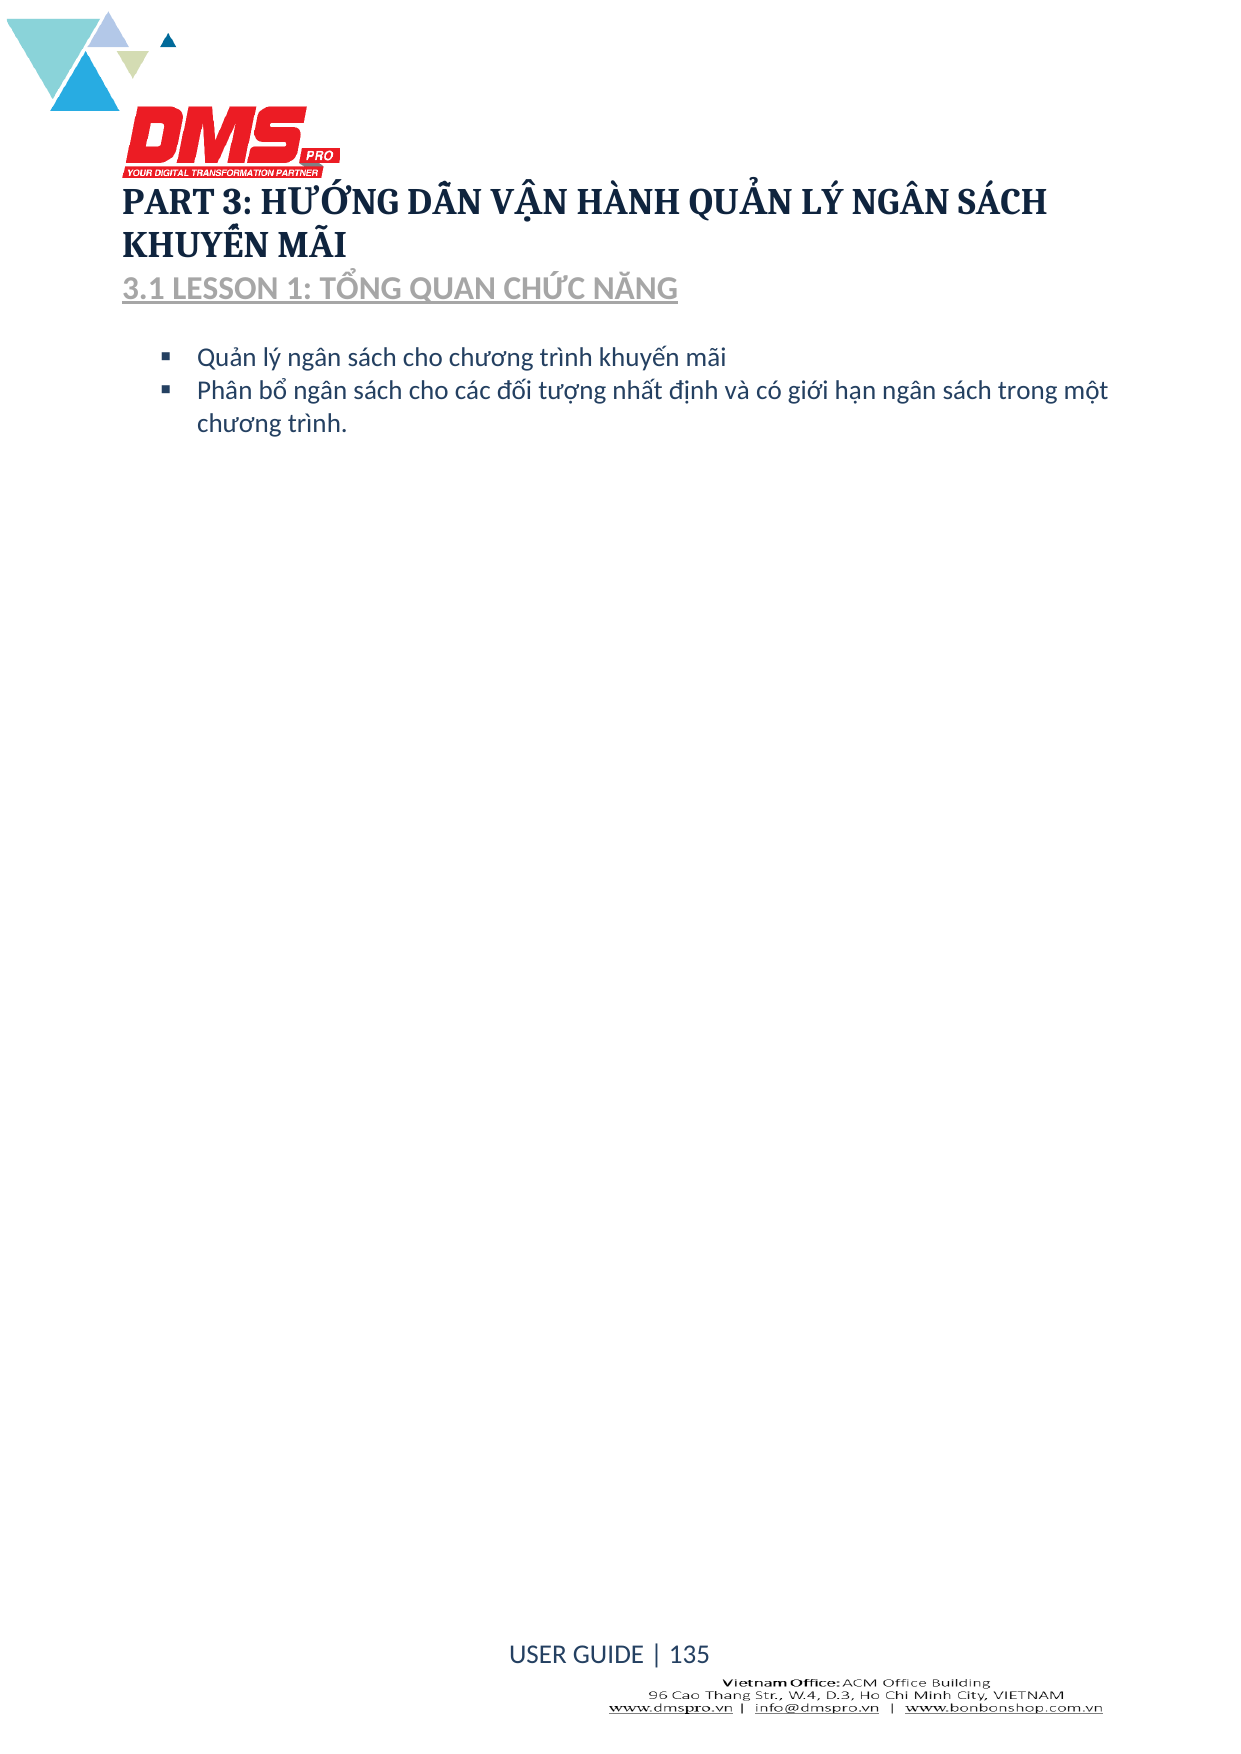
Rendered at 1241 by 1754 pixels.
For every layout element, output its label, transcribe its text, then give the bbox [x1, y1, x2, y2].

subtitle 3.1 LESSON 1: TỔNG QUAN CHỨC NĂNG [122, 267, 1153, 307]
list Quản lý ngân sách cho chương trình khuyến mãi [159, 341, 1153, 373]
picture [5, 11, 340, 177]
subtitle PART 3: HƯỚNG DẪN VẬN HÀNH QUẢN LÝ NGÂN SÁCH KHUYẾN MÃI [122, 181, 1153, 267]
list Phân bổ ngân sách cho các đối tượng nhất định và có giới hạn ngân sách trong một chương trình. [159, 373, 1153, 439]
